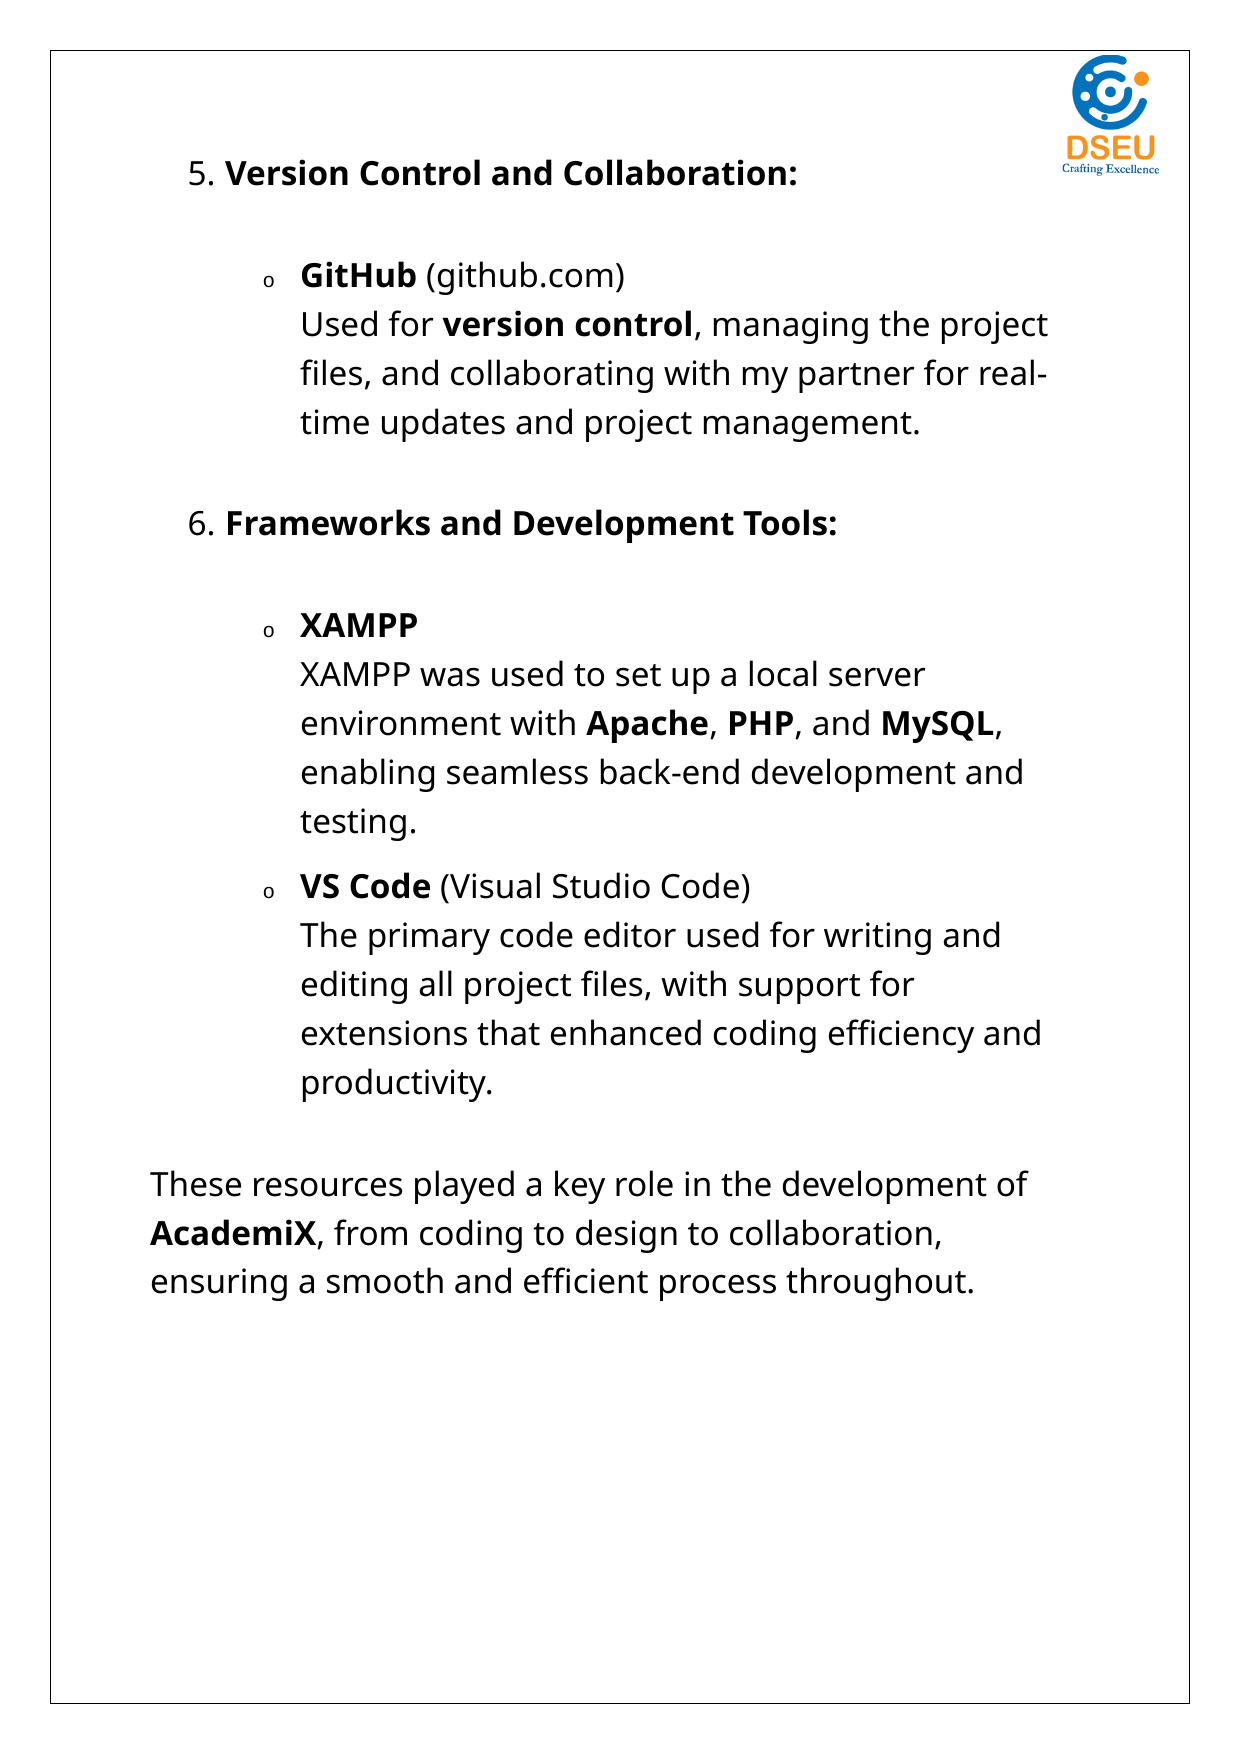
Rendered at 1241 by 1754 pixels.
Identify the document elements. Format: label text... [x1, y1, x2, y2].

list VS Code (Visual Studio Code) The primary code editor used for writing and editing all project files, with support for extensions that enhanced coding efficiency and productivity. [262, 863, 1090, 1141]
list Version Control and Collaboration: [187, 150, 1090, 232]
picture [1062, 55, 1159, 176]
text These resources played a key role in the development of AcademiX, from coding to design to collaboration, ensuring a smooth and efficient process throughout. [150, 1160, 1090, 1304]
list XAMPP XAMPP was used to set up a local server environment with Apache, PHP, and MySQL, enabling seamless back-end development and testing. [262, 602, 1090, 843]
list Frameworks and Development Tools: [187, 500, 1090, 582]
list GitHub (github.com) Used for version control, managing the project files, and collaborating with my partner for real-time updates and project management. [262, 252, 1090, 481]
